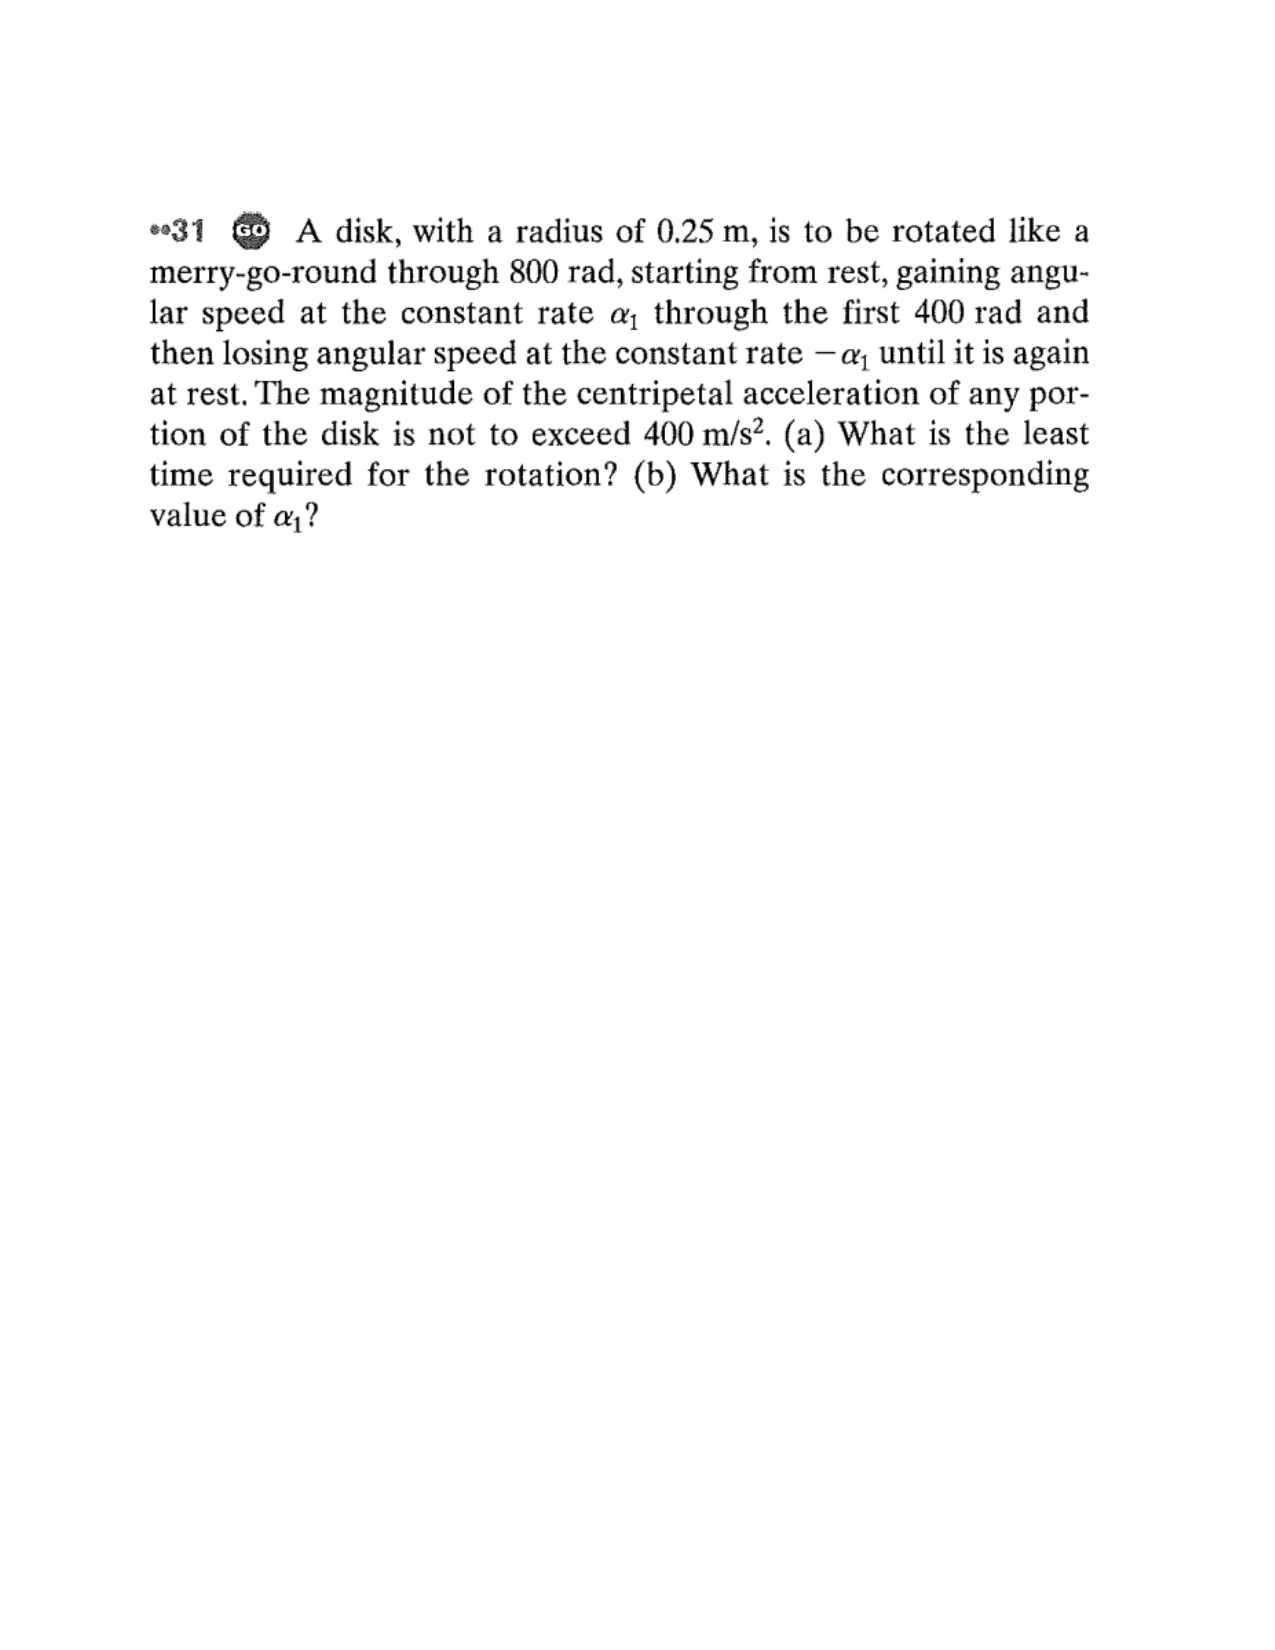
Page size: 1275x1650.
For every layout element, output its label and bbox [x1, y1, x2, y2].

picture [135, 199, 1110, 544]
